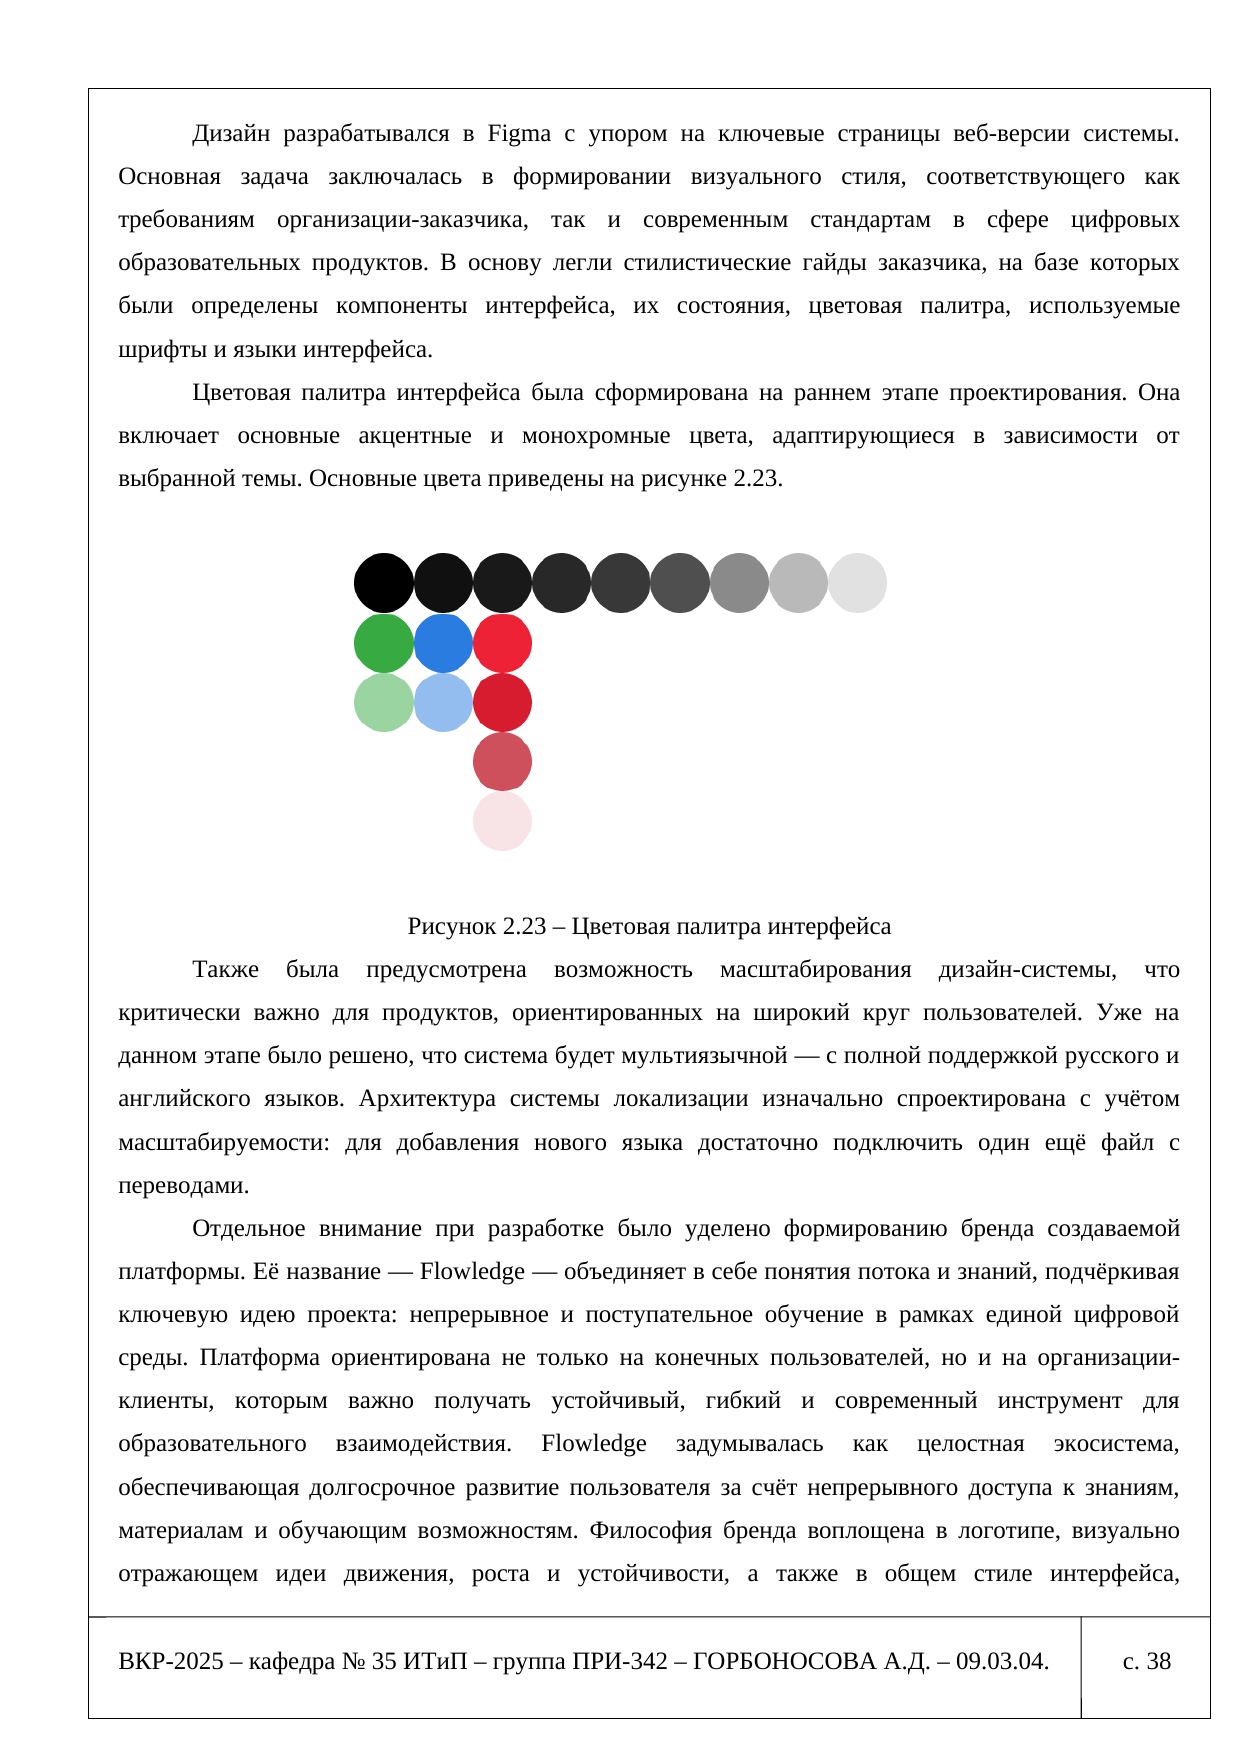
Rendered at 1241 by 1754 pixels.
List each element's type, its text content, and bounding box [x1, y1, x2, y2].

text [118, 1213, 1181, 1587]
text Дизайн разрабатывался в Figma с упором на ключевые страницы веб-версии системы. Основная задача заключалась в формировании визуального стиля, соответствующего как требованиям организации-заказчика, так и современным стандартам в сфере цифровых образовательных продуктов. В основу легли стилистические гайды заказчика, на базе которых были определены компоненты интерфейса, их состояния, цветовая палитра, используемые шрифты и языки интерфейса. [118, 118, 1181, 362]
picture [309, 506, 991, 897]
text Рисунок 2.23 – Цветовая палитра интерфейса [118, 911, 1181, 940]
text Также была предусмотрена возможность масштабирования дизайн-системы, что критически важно для продуктов, ориентированных на широкий круг пользователей. Уже на данном этапе было решено, что система будет мультиязычной — с полной поддержкой русского и английского языков. Архитектура системы локализации изначально спроектирована с учётом масштабируемости: для добавления нового языка достаточно подключить один ещё файл с переводами. [118, 954, 1181, 1198]
text Цветовая палитра интерфейса была сформирована на раннем этапе проектирования. Она включает основные акцентные и монохромные цвета, адаптирующиеся в зависимости от выбранной темы. Основные цвета приведены на рисунке 2.23. [118, 377, 1181, 492]
